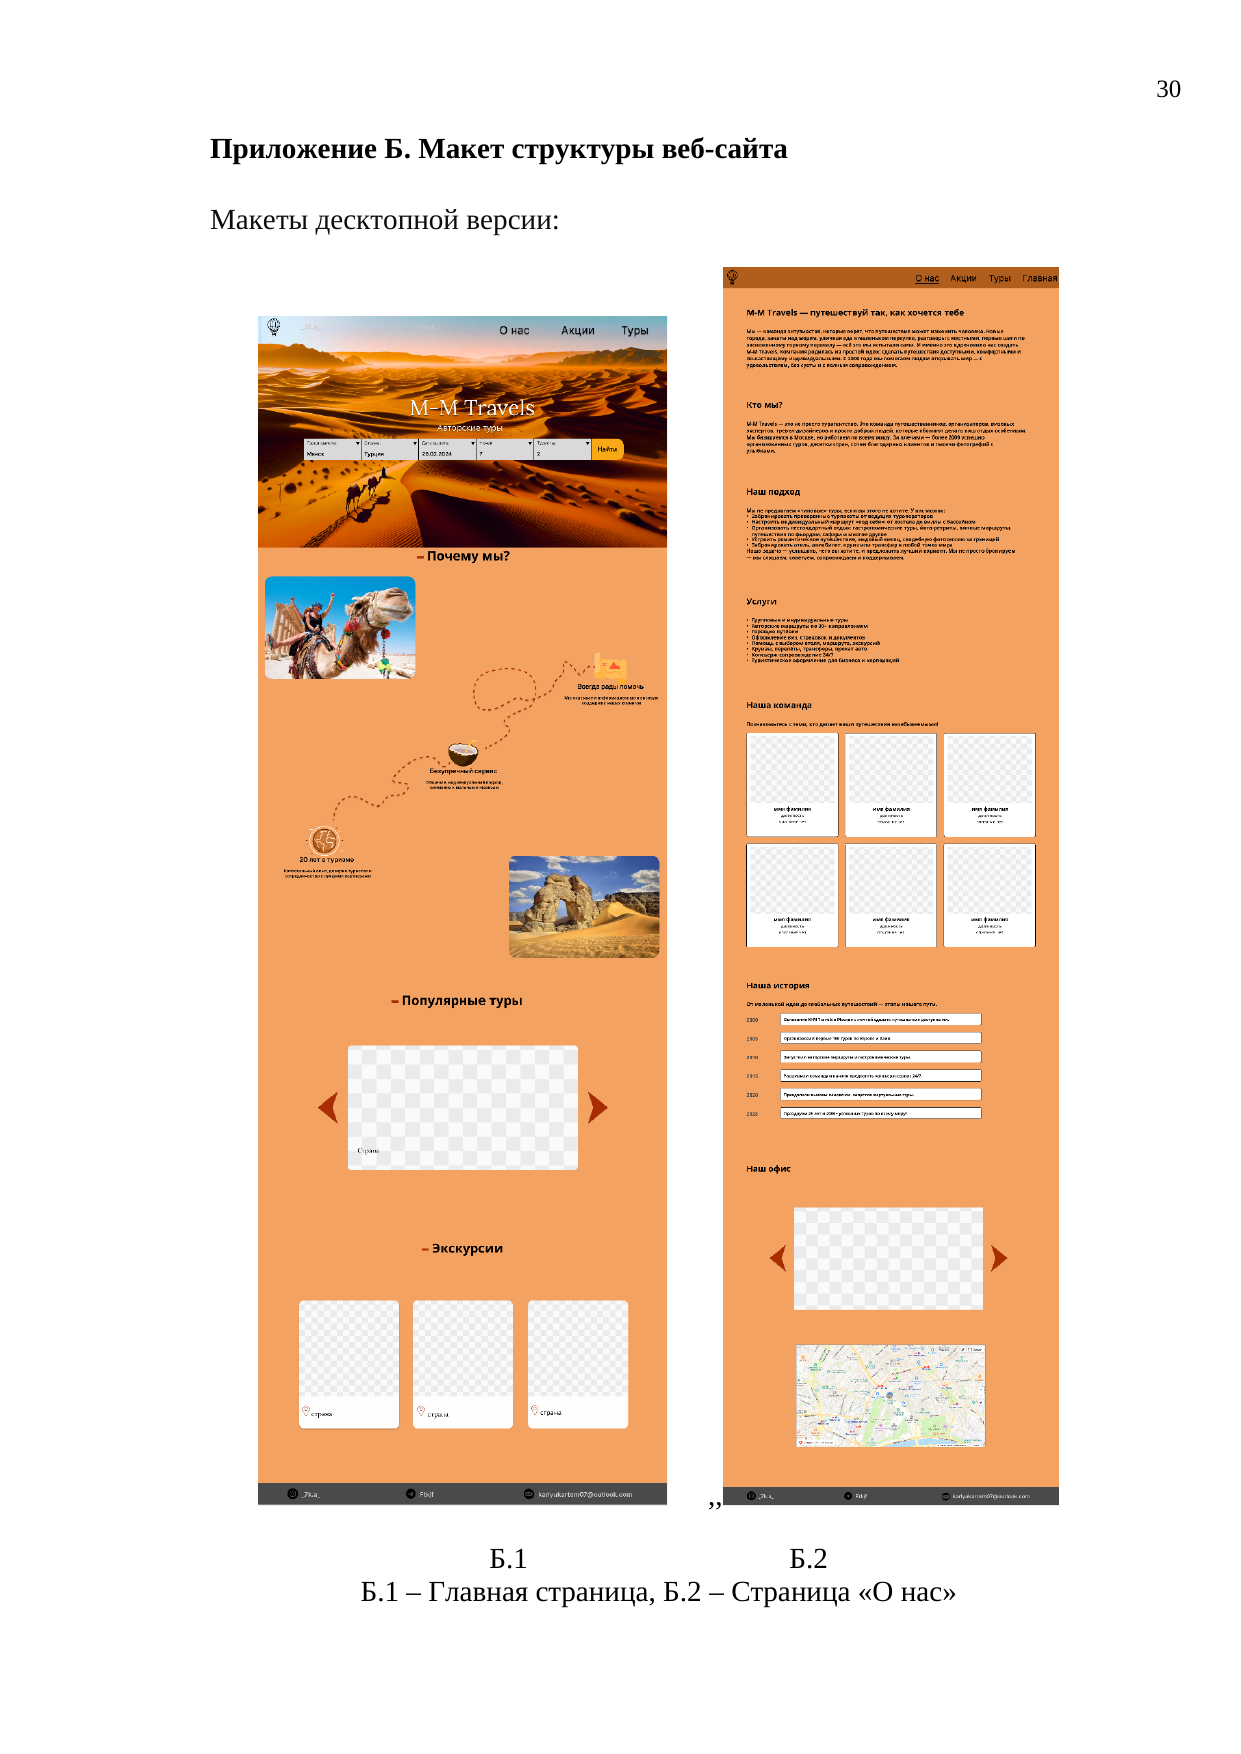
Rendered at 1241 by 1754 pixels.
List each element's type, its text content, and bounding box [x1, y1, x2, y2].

picture [722, 267, 1059, 1506]
text Б.1 – Главная страница, Б.2 – Страница «О нас» [136, 1574, 1181, 1608]
picture [257, 316, 668, 1506]
list Приложение Б. Макет структуры веб-сайта [136, 131, 1181, 165]
text Б.1 Б.2 [136, 1541, 1181, 1574]
text Макеты десктопной версии: [136, 202, 1181, 236]
